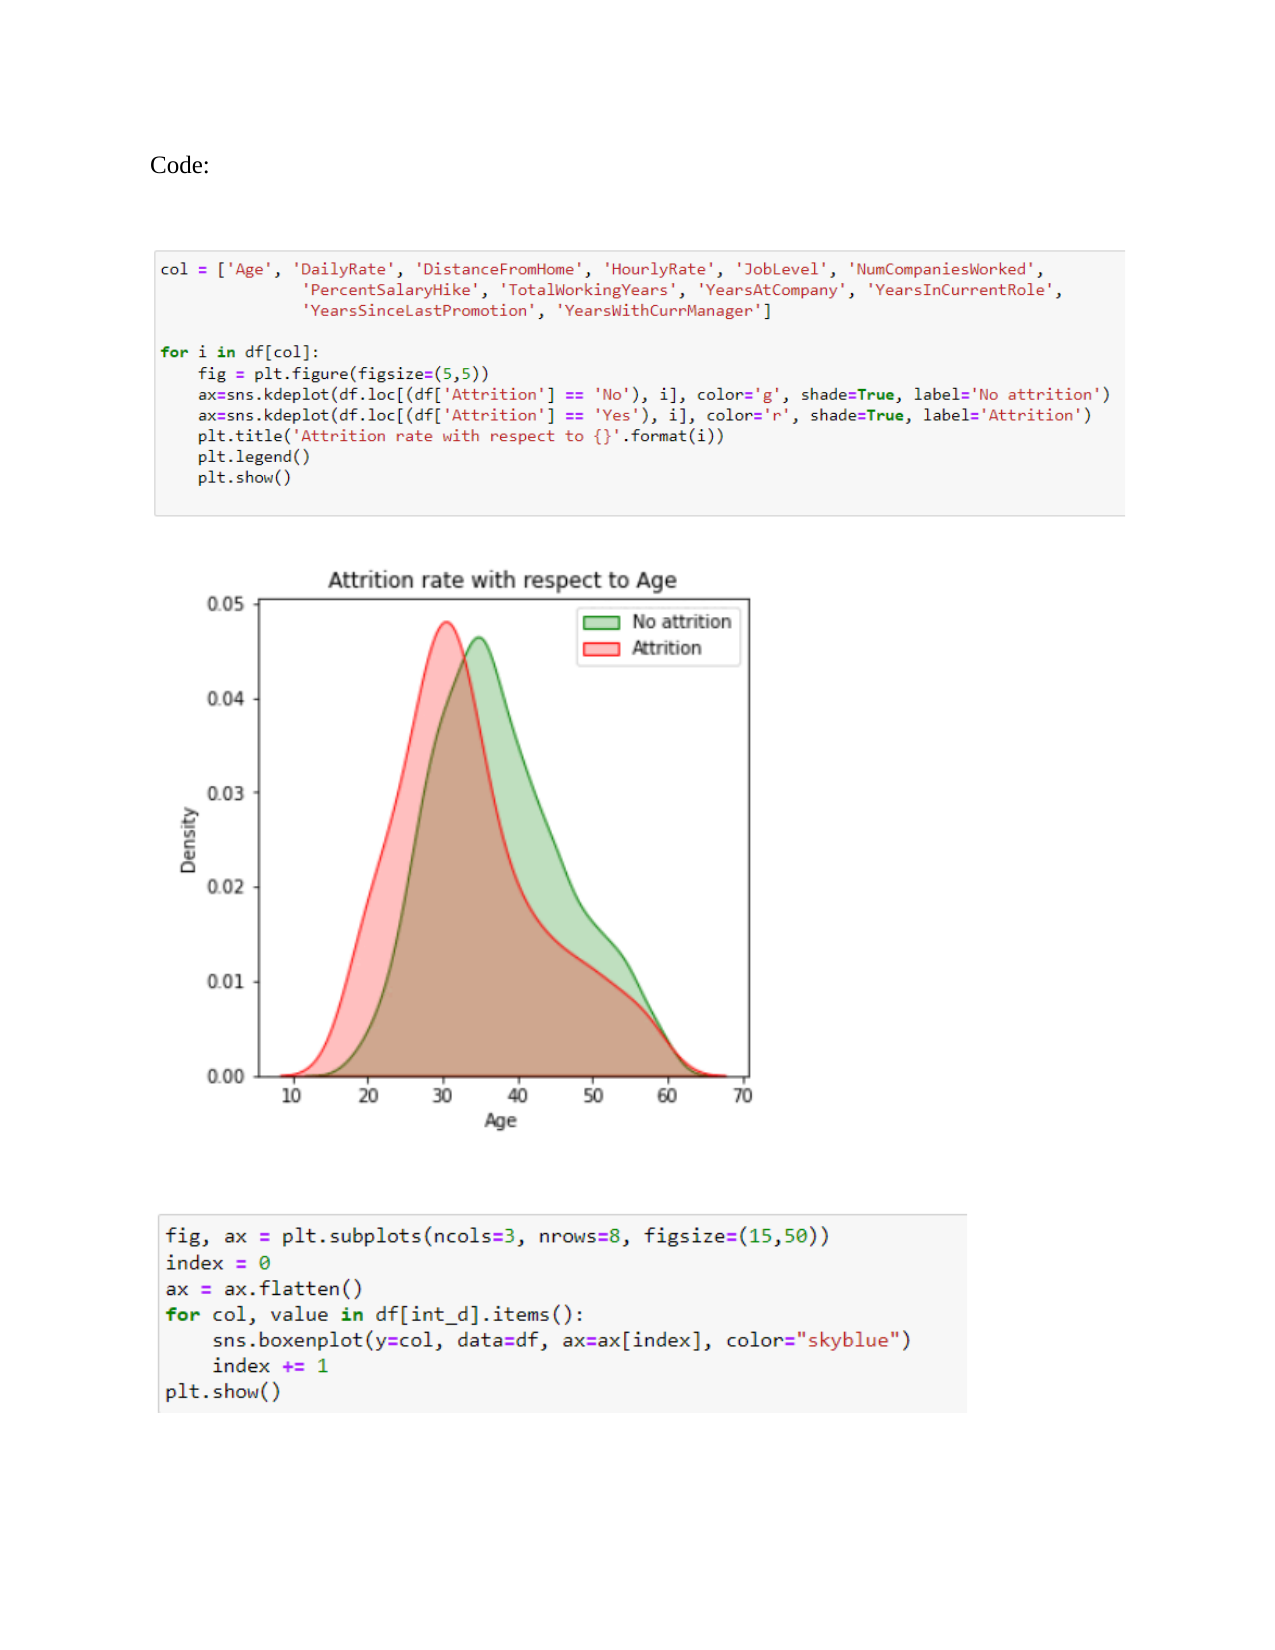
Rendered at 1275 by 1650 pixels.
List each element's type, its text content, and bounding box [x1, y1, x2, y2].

picture [150, 541, 799, 1154]
text Code: [150, 150, 1125, 179]
picture [150, 1202, 968, 1413]
picture [150, 245, 1125, 523]
